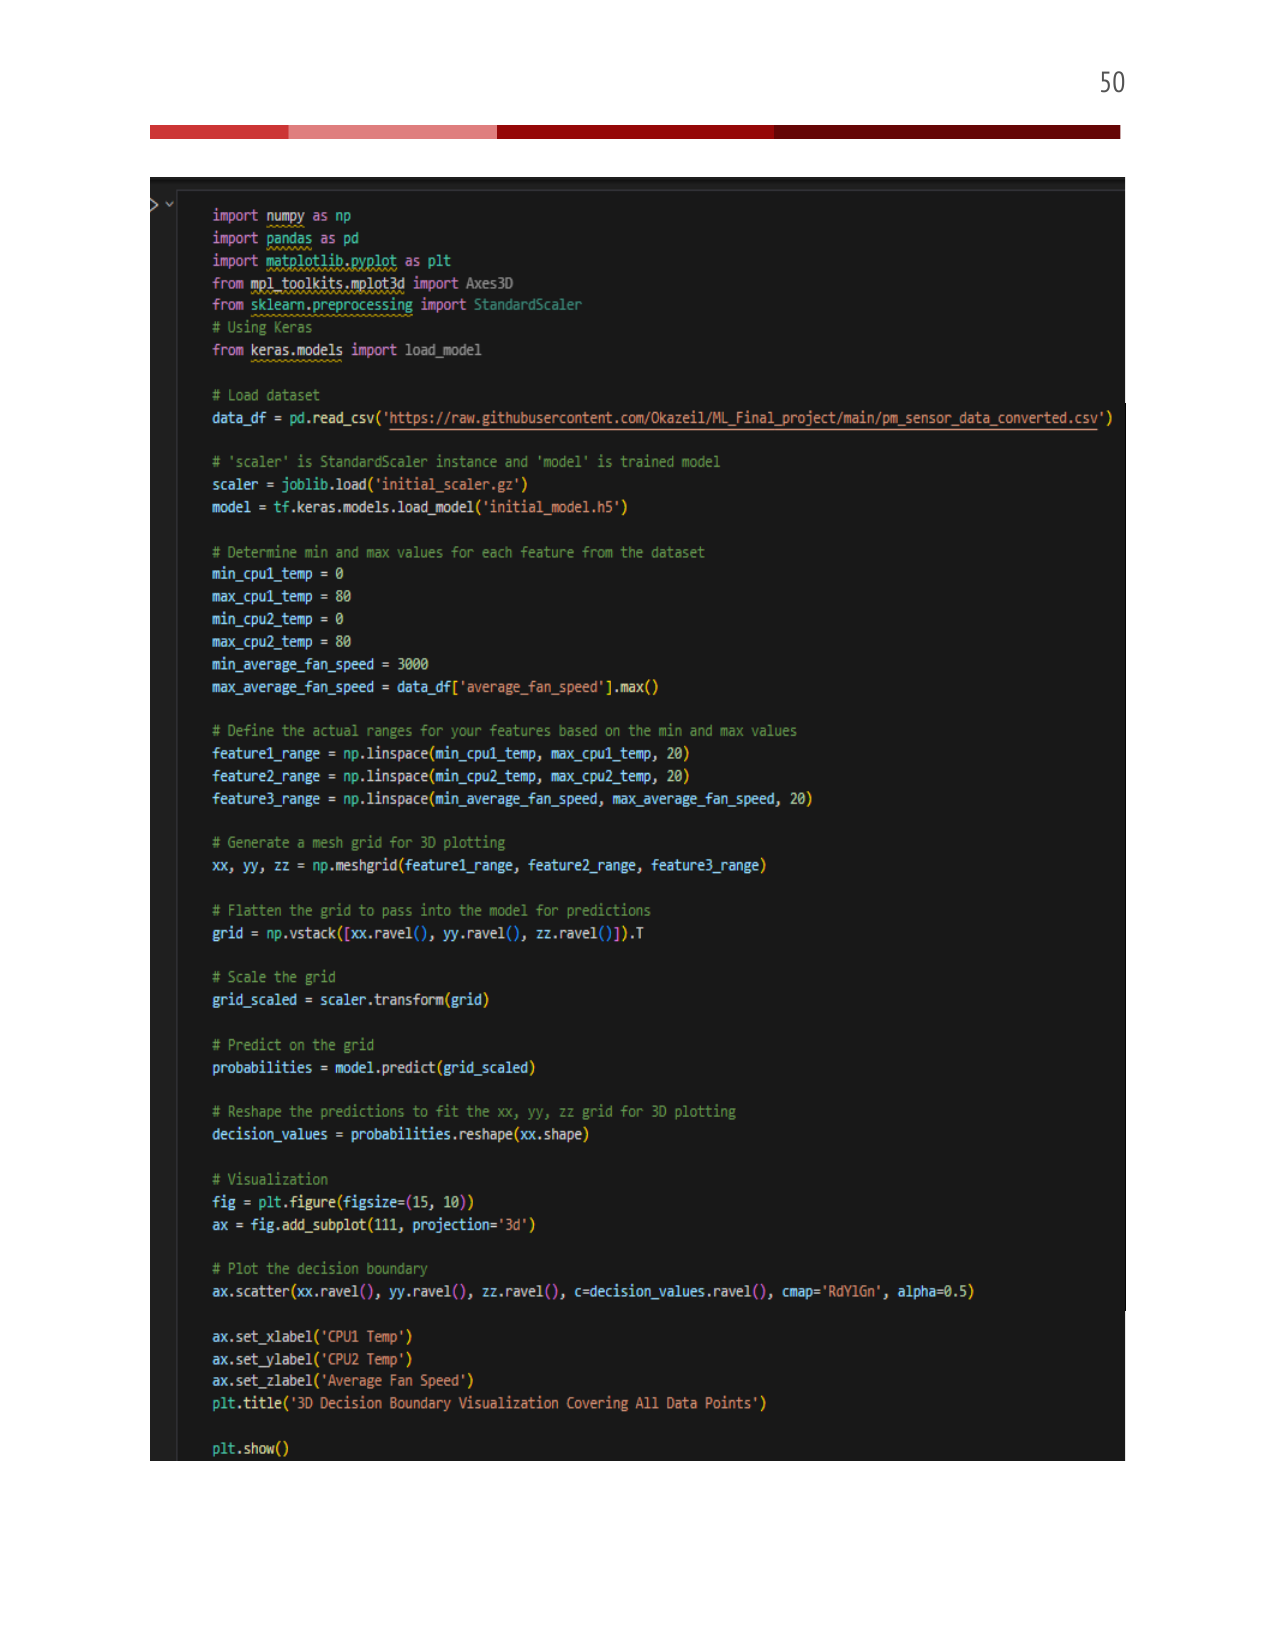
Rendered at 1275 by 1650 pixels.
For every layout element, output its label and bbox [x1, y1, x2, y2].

picture [150, 177, 1125, 1461]
picture [150, 125, 1121, 139]
